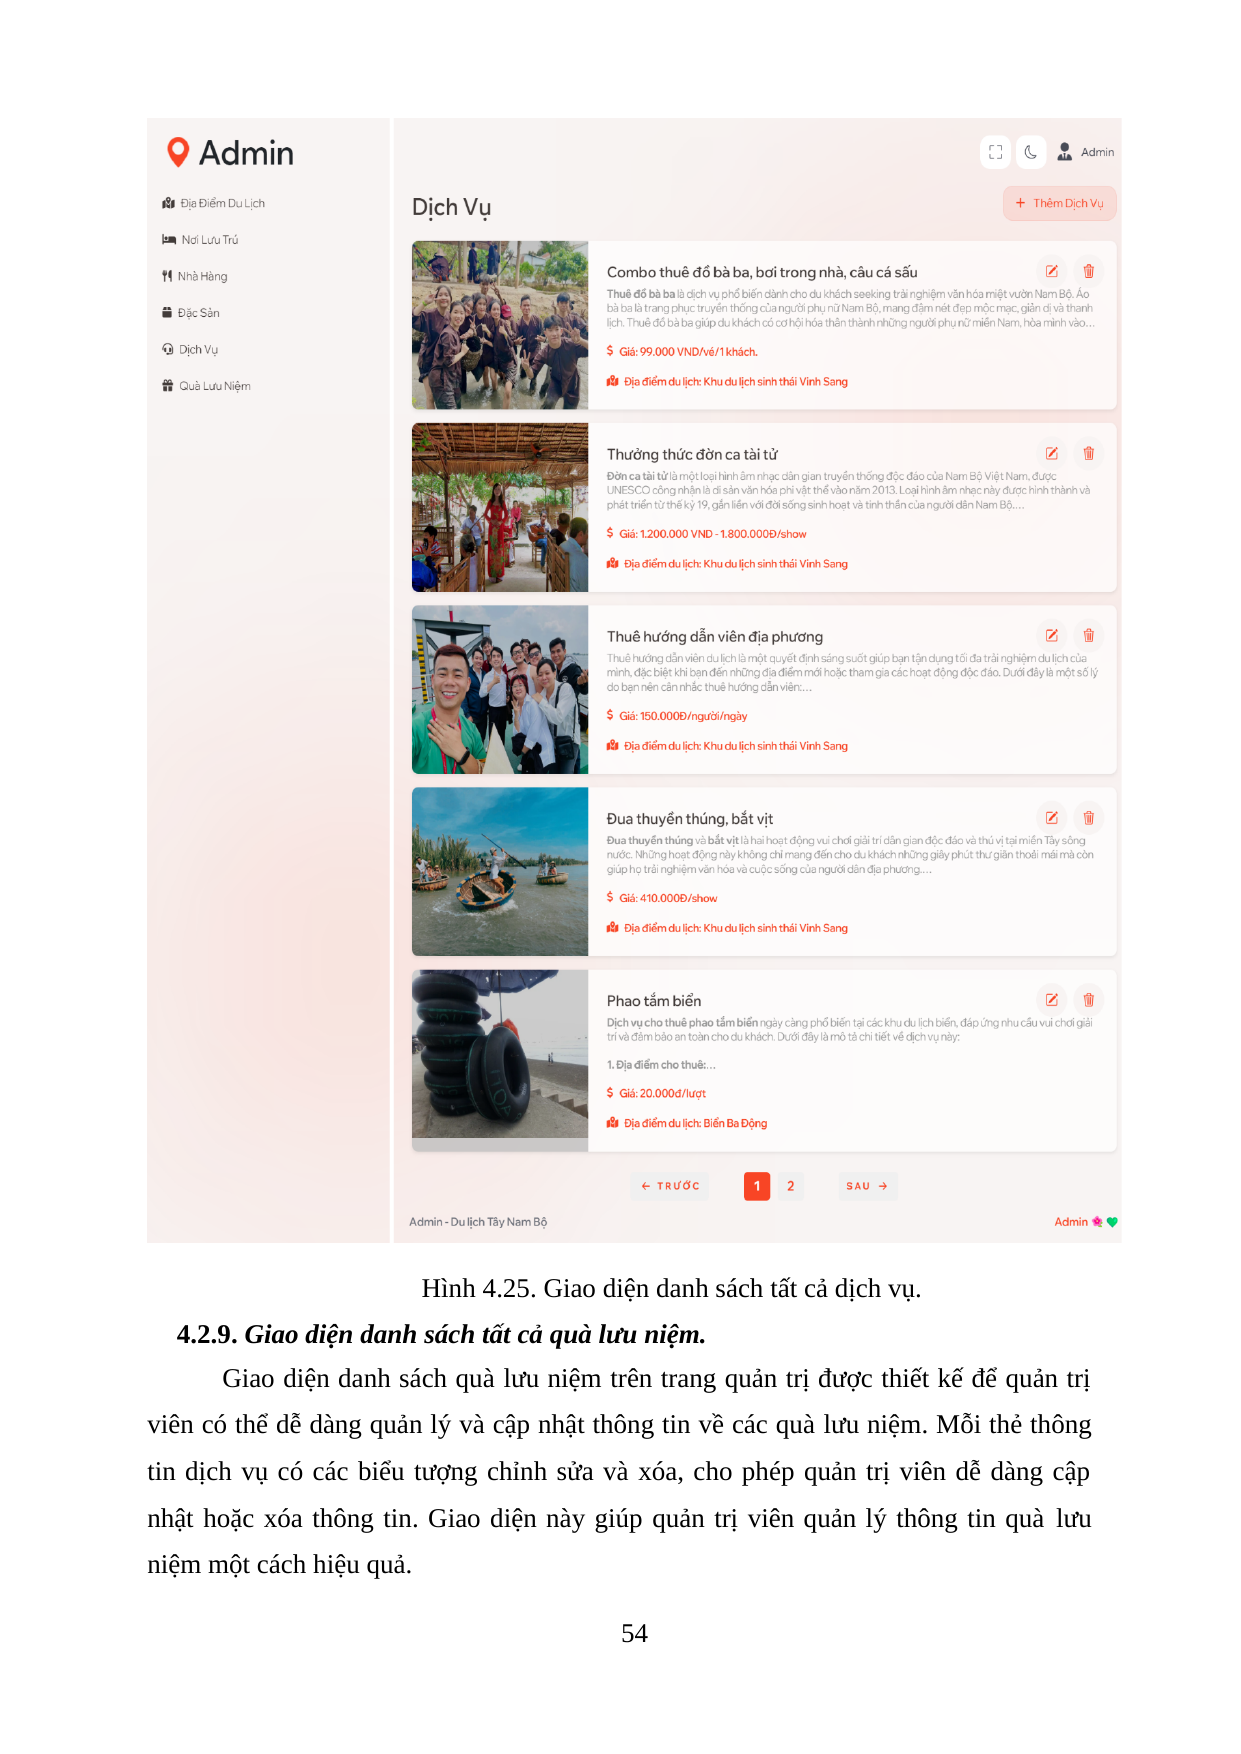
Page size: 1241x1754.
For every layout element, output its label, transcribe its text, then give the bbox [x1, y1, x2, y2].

subtitle Giao diện danh sách tất cả quà lưu niệm. [177, 1318, 1122, 1349]
text Giao diện danh sách quà lưu niệm trên trang quản trị được thiết kế để quản trị viên có thể dễ dàng quản lý và cập nhật thông tin về các quà lưu niệm. Mỗi thẻ thông tin dịch vụ có các biểu tượng chỉnh sửa và xóa, cho phép quản trị viên dễ dàng cập nhật hoặc xóa thông tin. Giao diện này giúp quản trị viên quản lý thông tin quà lưu niệm một cách hiệu quả. [147, 1362, 1092, 1580]
picture [147, 118, 1122, 1243]
